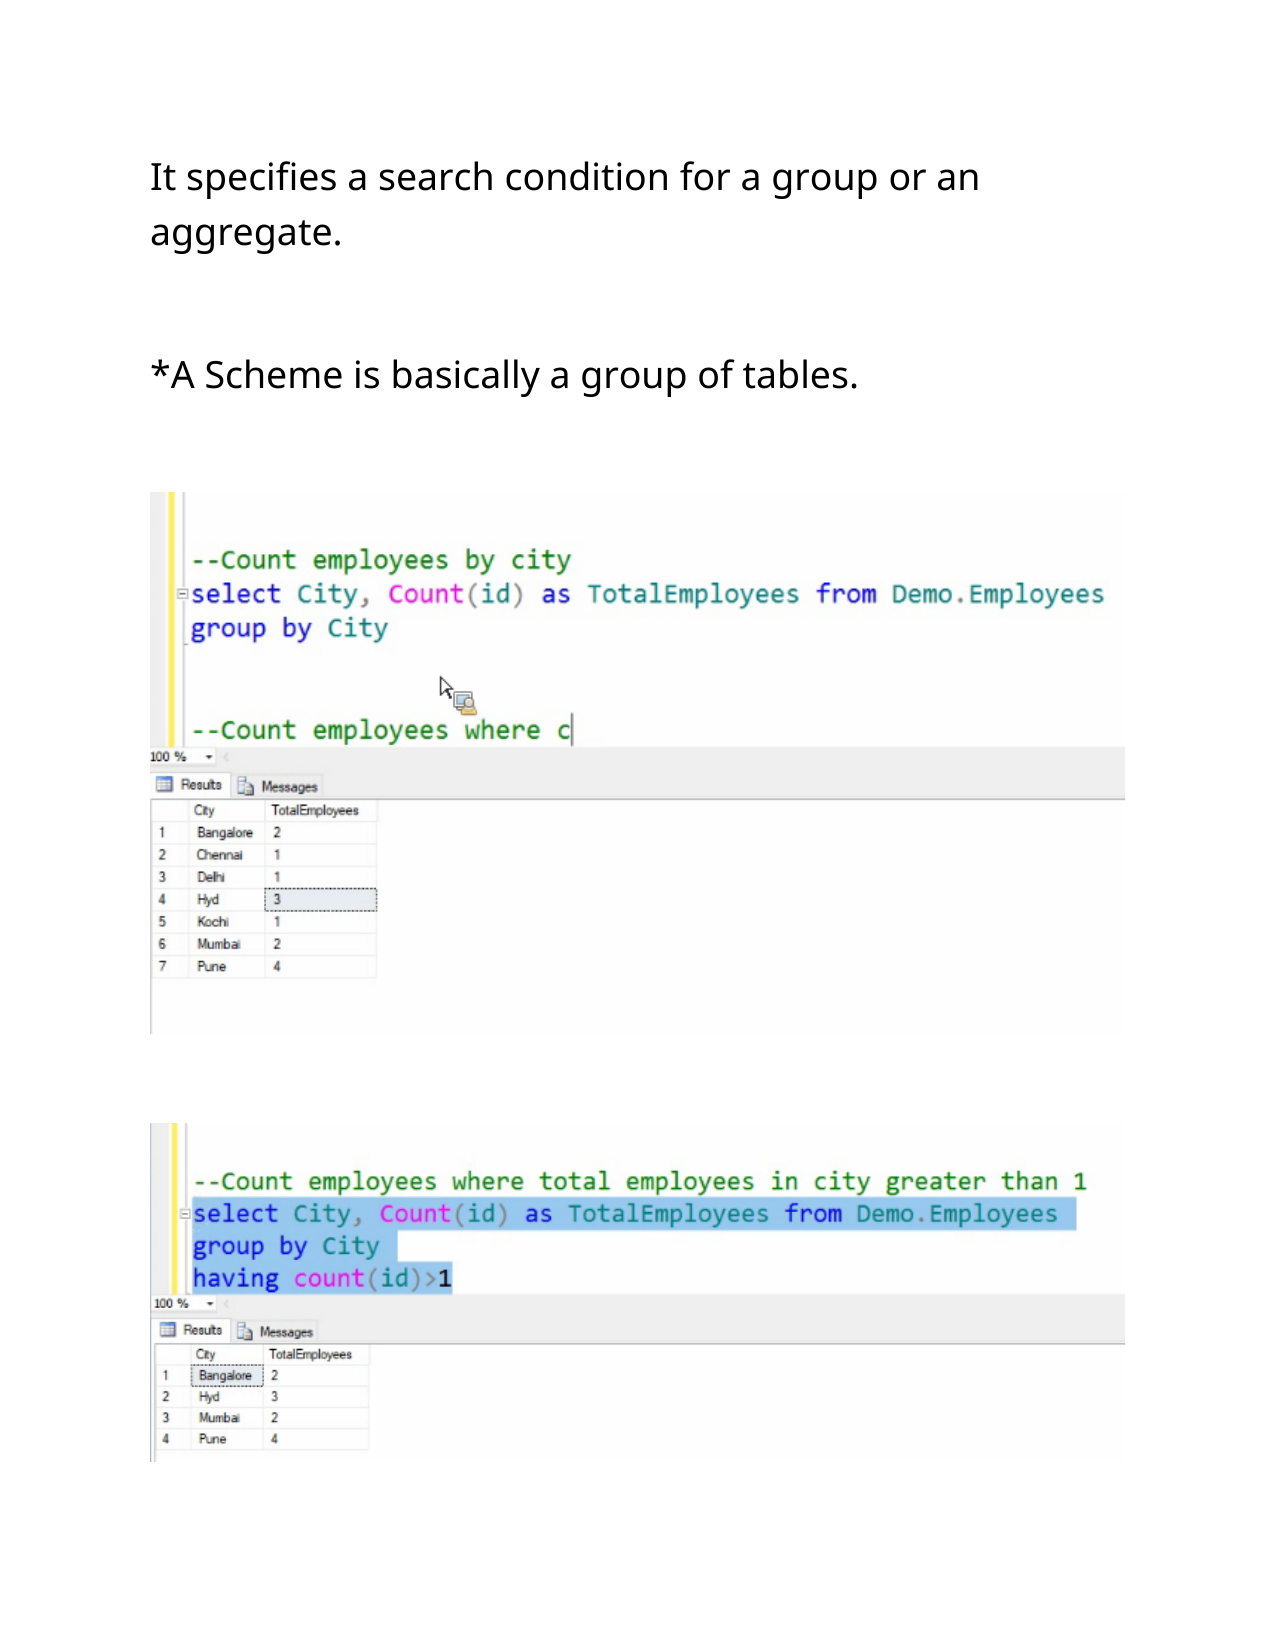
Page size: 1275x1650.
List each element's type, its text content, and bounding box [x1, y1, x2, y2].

picture [150, 1123, 1125, 1462]
text *A Scheme is basically a group of tables. [150, 349, 1125, 400]
picture [150, 492, 1125, 1034]
text It specifies a search condition for a group or an aggregate. [150, 150, 1125, 256]
